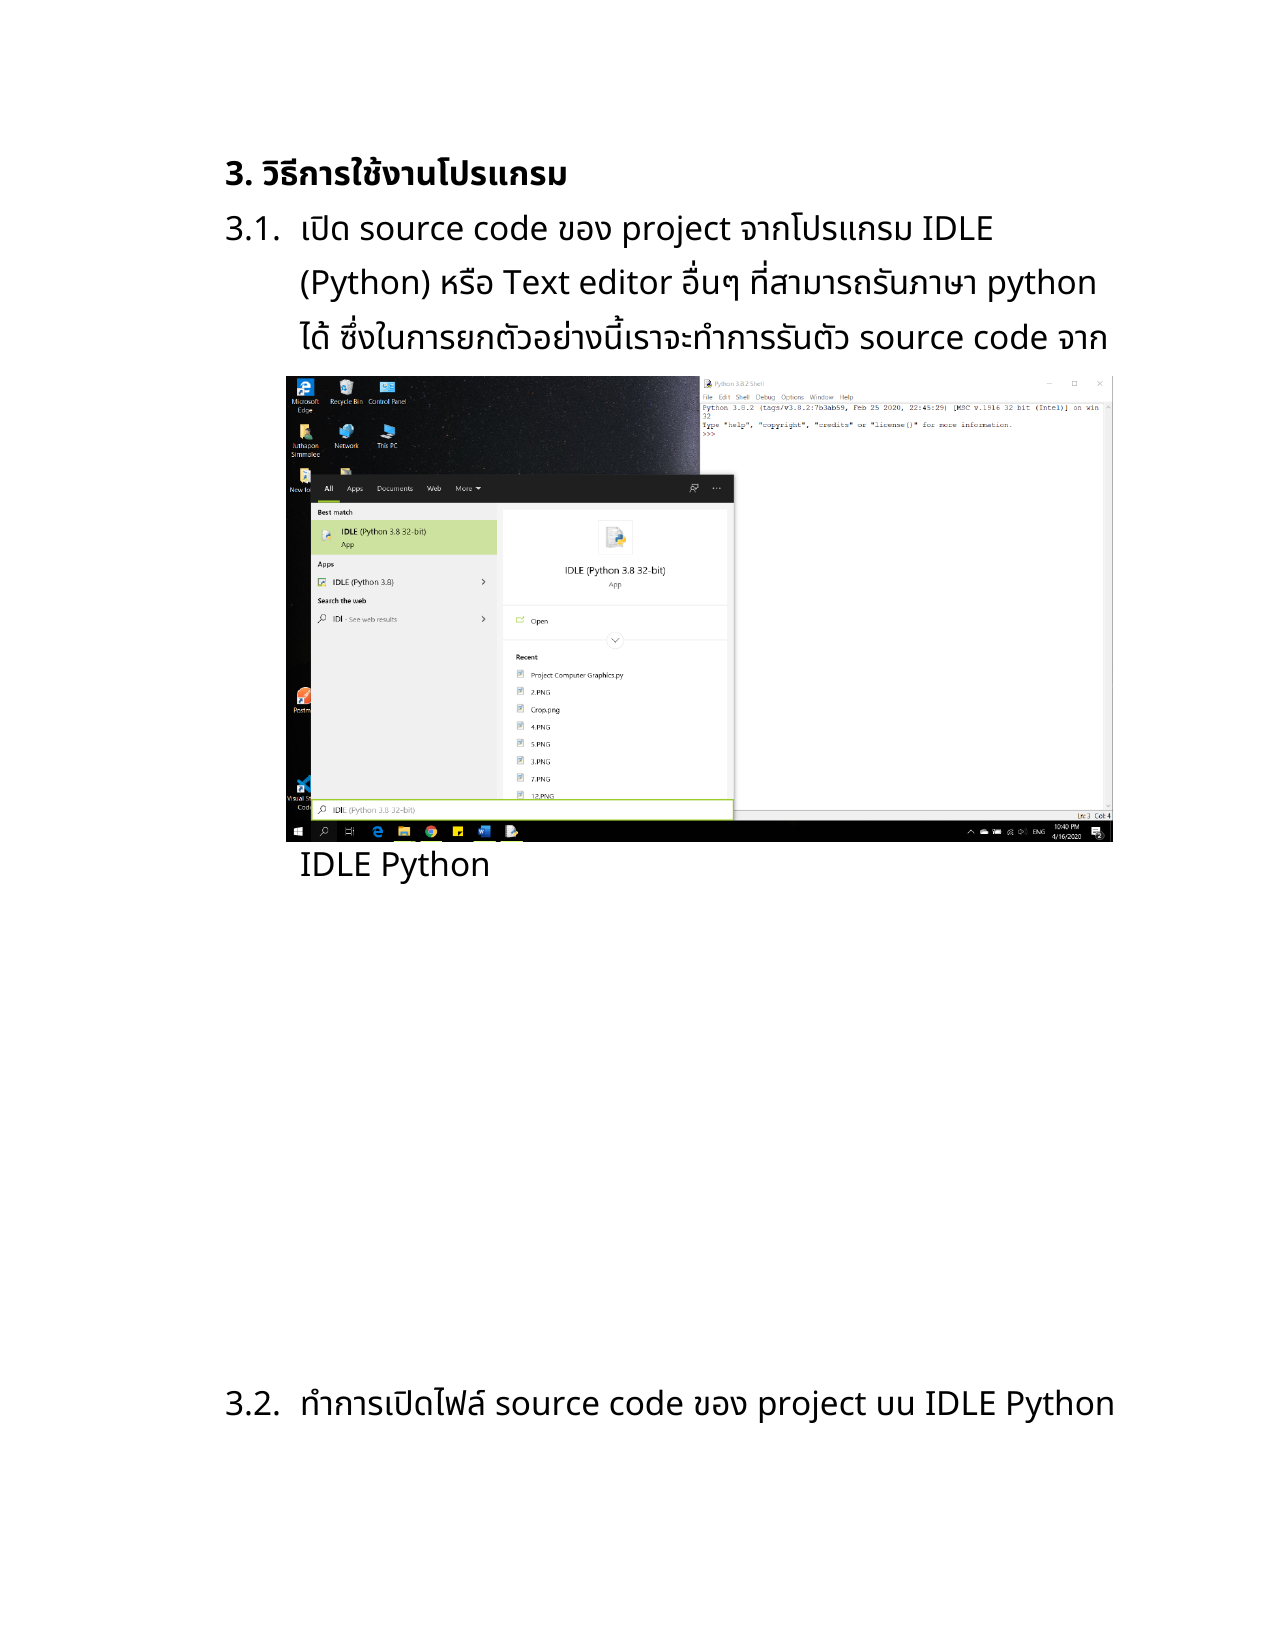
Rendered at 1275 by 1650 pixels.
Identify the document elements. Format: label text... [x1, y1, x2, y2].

picture [286, 376, 1113, 842]
list ทำการเปิดไฟล์ source code ของ project บน IDLE Python [225, 1380, 1125, 1430]
list วิธีการใช้งานโปรแกรม [225, 150, 1125, 201]
